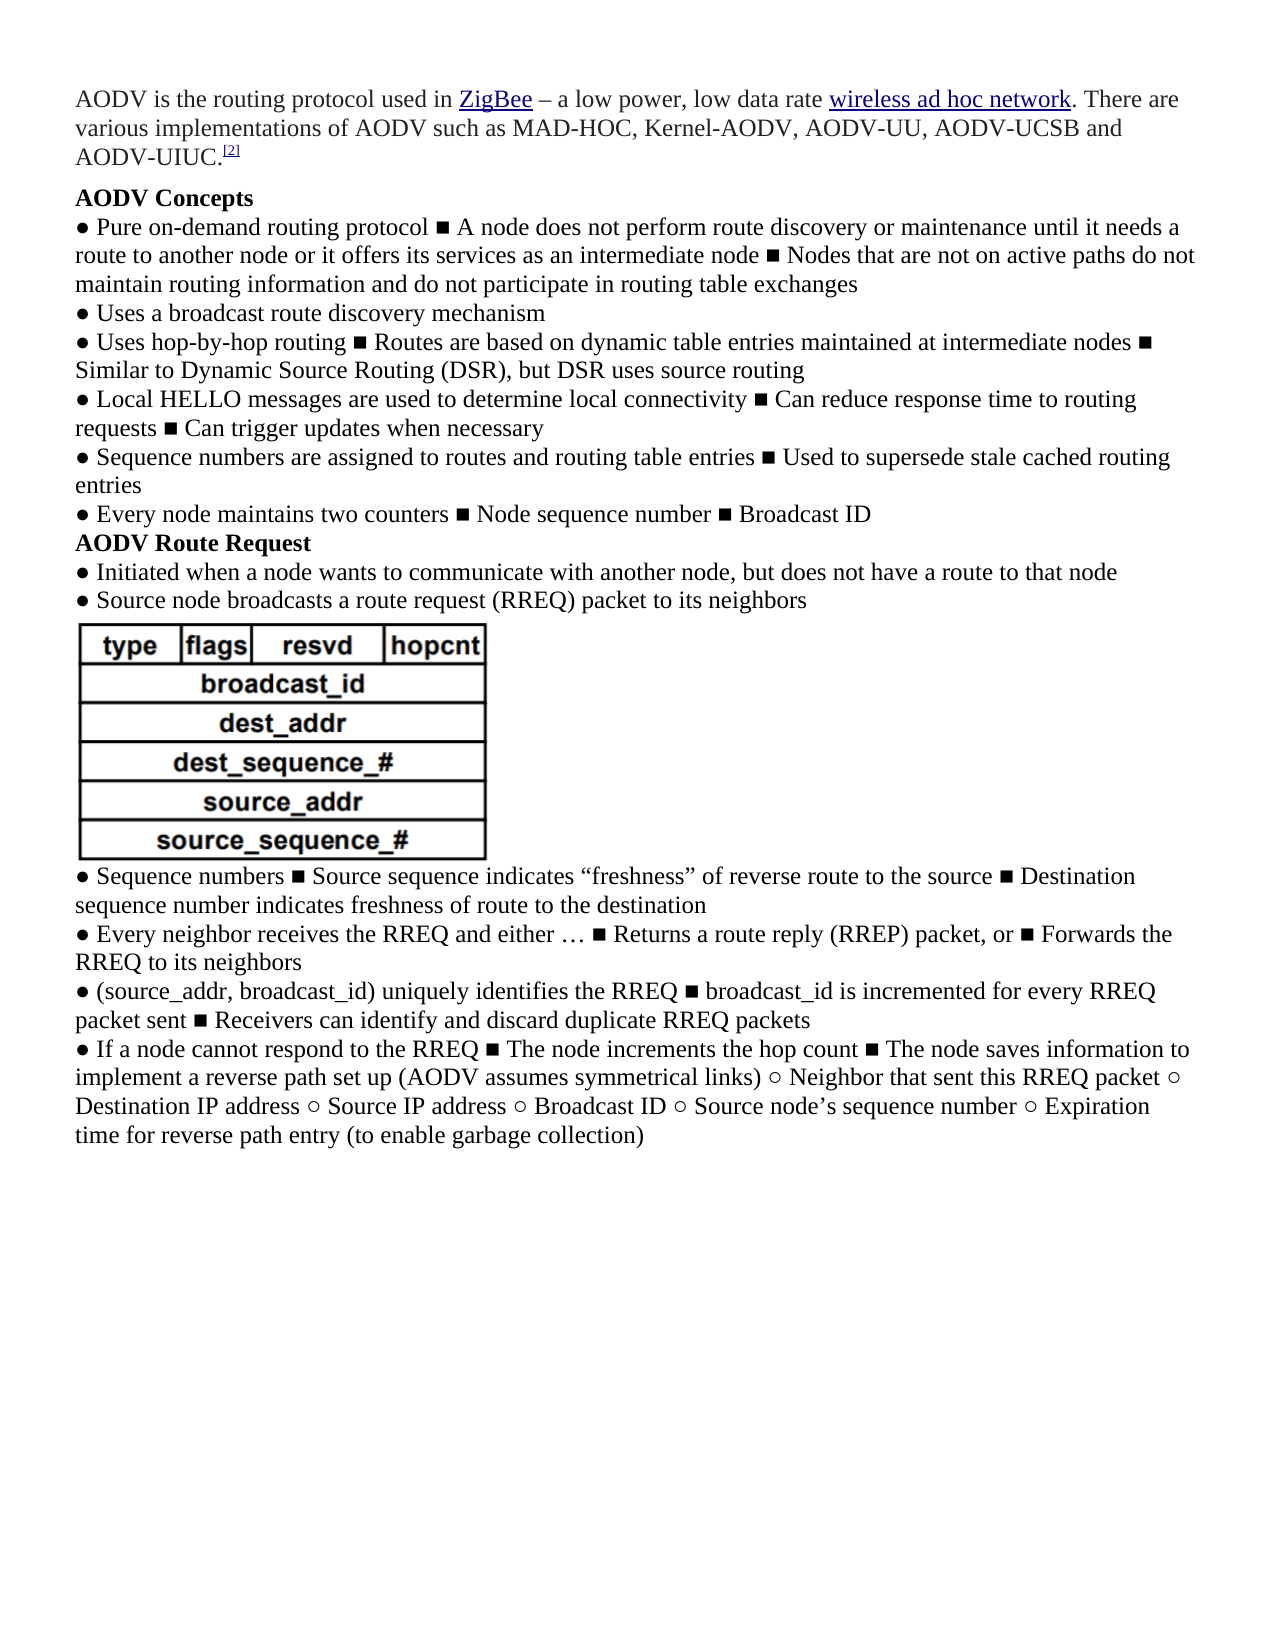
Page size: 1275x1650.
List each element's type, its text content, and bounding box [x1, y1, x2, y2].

text ● Initiated when a node wants to communicate with another node, but does not have a route to that node [75, 557, 1200, 586]
text AODV is the routing protocol used in ZigBee – a low power, low data rate wireless ad hoc network. There are various implementations of AODV such as MAD-HOC, Kernel-AODV, AODV-UU, AODV-UCSB and AODV-UIUC.[2] [75, 84, 1200, 171]
text ● Every node maintains two counters ■ Node sequence number ■ Broadcast ID [75, 499, 1200, 528]
text ● Pure on-demand routing protocol ■ A node does not perform route discovery or maintenance until it needs a route to another node or it offers its services as an intermediate node ■ Nodes that are not on active paths do not maintain routing information and do not participate in routing table exchanges [75, 212, 1200, 298]
text ● If a node cannot respond to the RREQ ■ The node increments the hop count ■ The node saves information to implement a reverse path set up (AODV assumes symmetrical links) ○ Neighbor that sent this RREQ packet ○ Destination IP address ○ Source IP address ○ Broadcast ID ○ Source node’s sequence number ○ Expiration time for reverse path entry (to enable garbage collection) [75, 1034, 1200, 1149]
text ● Sequence numbers are assigned to routes and routing table entries ■ Used to supersede stale cached routing entries [75, 442, 1200, 499]
text AODV Route Request [75, 528, 1200, 557]
text ● (source_addr, broadcast_id) uniquely identifies the RREQ ■ broadcast_id is incremented for every RREQ packet sent ■ Receivers can identify and discard duplicate RREQ packets [75, 976, 1200, 1034]
text ● Uses a broadcast route discovery mechanism [75, 298, 1200, 327]
text ● Uses hop-by-hop routing ■ Routes are based on dynamic table entries maintained at intermediate nodes ■ Similar to Dynamic Source Routing (DSR), but DSR uses source routing [75, 327, 1200, 384]
picture [75, 614, 488, 862]
text AODV Concepts [75, 183, 1200, 212]
text ● Local HELLO messages are used to determine local connectivity ■ Can reduce response time to routing requests ■ Can trigger updates when necessary [75, 384, 1200, 442]
text ● Every neighbor receives the RREQ and either … ■ Returns a route reply (RREP) packet, or ■ Forwards the RREQ to its neighbors [75, 919, 1200, 976]
text ● Sequence numbers ■ Source sequence indicates “freshness” of reverse route to the source ■ Destination sequence number indicates freshness of route to the destination [75, 861, 1200, 919]
